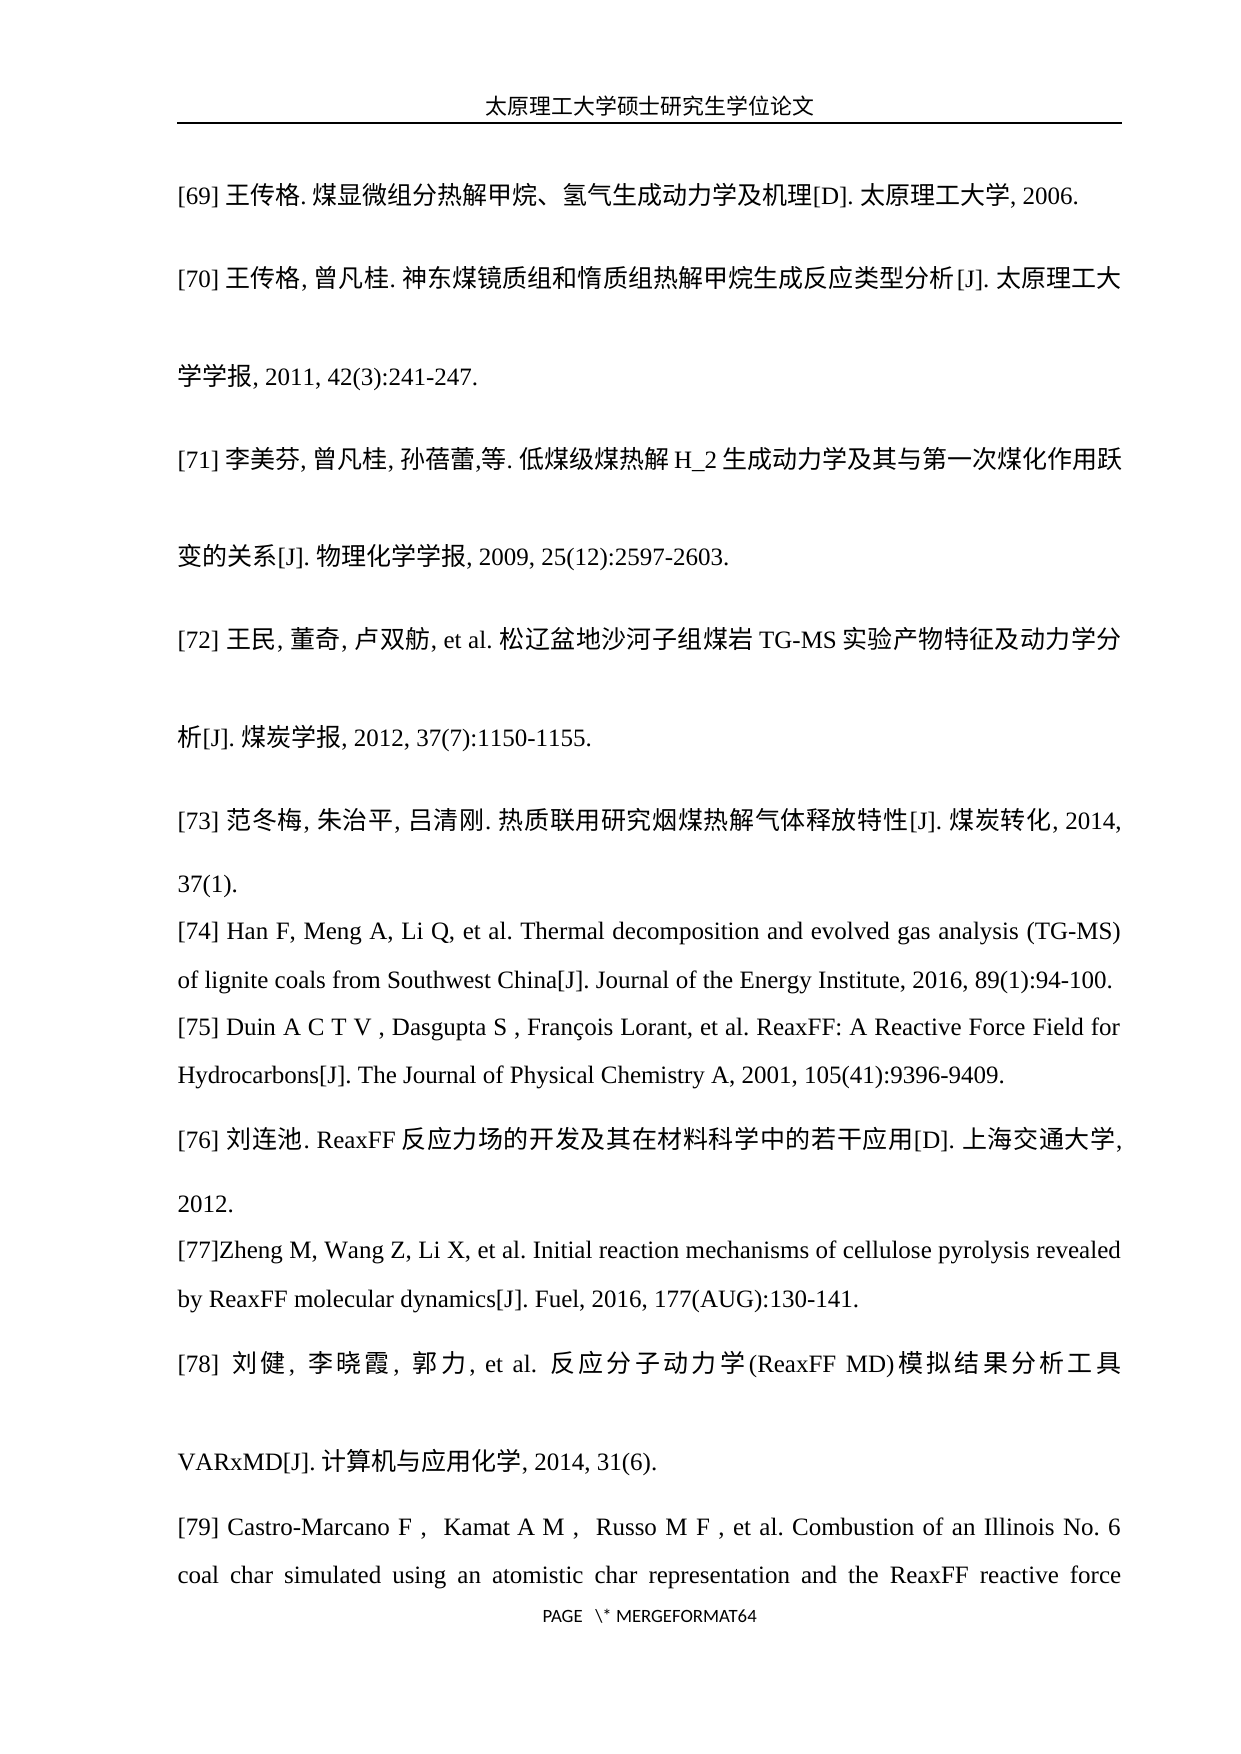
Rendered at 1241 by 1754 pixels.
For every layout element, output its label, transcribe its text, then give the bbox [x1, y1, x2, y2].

text [72] 王民, 董奇, 卢双舫, et al. 松辽盆地沙河子组煤岩TG-MS实验产物特征及动力学分析[J]. 煤炭学报, 2012, 37(7):1150-1155. [177, 606, 1122, 768]
text [70] 王传格, 曾凡桂. 神东煤镜质组和惰质组热解甲烷生成反应类型分析[J]. 太原理工大学学报, 2011, 42(3):241-247. [177, 244, 1122, 407]
text [75] Duin A C T V , Dasgupta S , François Lorant, et al. ReaxFF: A Reactive Force Field for Hydrocarbons[J]. The Journal of Physical Chemistry A, 2001, 105(41):9396-9409. [177, 1010, 1122, 1091]
text [71] 李美芬, 曾凡桂, 孙蓓蕾,等. 低煤级煤热解H_2生成动力学及其与第一次煤化作用跃变的关系[J]. 物理化学学报, 2009, 25(12):2597-2603. [177, 425, 1122, 587]
text [74] Han F, Meng A, Li Q, et al. Thermal decomposition and evolved gas analysis (TG-MS) of lignite coals from Southwest China[J]. Journal of the Energy Institute, 2016, 89(1):94-100. [177, 914, 1122, 996]
text [78] 刘健, 李晓霞, 郭力, et al. 反应分子动力学(ReaxFF MD)模拟结果分析工具VARxMD[J]. 计算机与应用化学, 2014, 31(6). [177, 1329, 1122, 1492]
text [69] 王传格. 煤显微组分热解甲烷、氢气生成动力学及机理[D]. 太原理工大学, 2006. [177, 161, 1122, 226]
text [73] 范冬梅, 朱治平, 吕清刚. 热质联用研究烟煤热解气体释放特性[J]. 煤炭转化, 2014, 37(1). [177, 786, 1122, 900]
text [77]Zheng M, Wang Z, Li X, et al. Initial reaction mechanisms of cellulose pyrolysis revealed by ReaxFF molecular dynamics[J]. Fuel, 2016, 177(AUG):130-141. [177, 1234, 1122, 1315]
text [76] 刘连池. ReaxFF反应力场的开发及其在材料科学中的若干应用[D]. 上海交通大学, 2012. [177, 1106, 1122, 1219]
